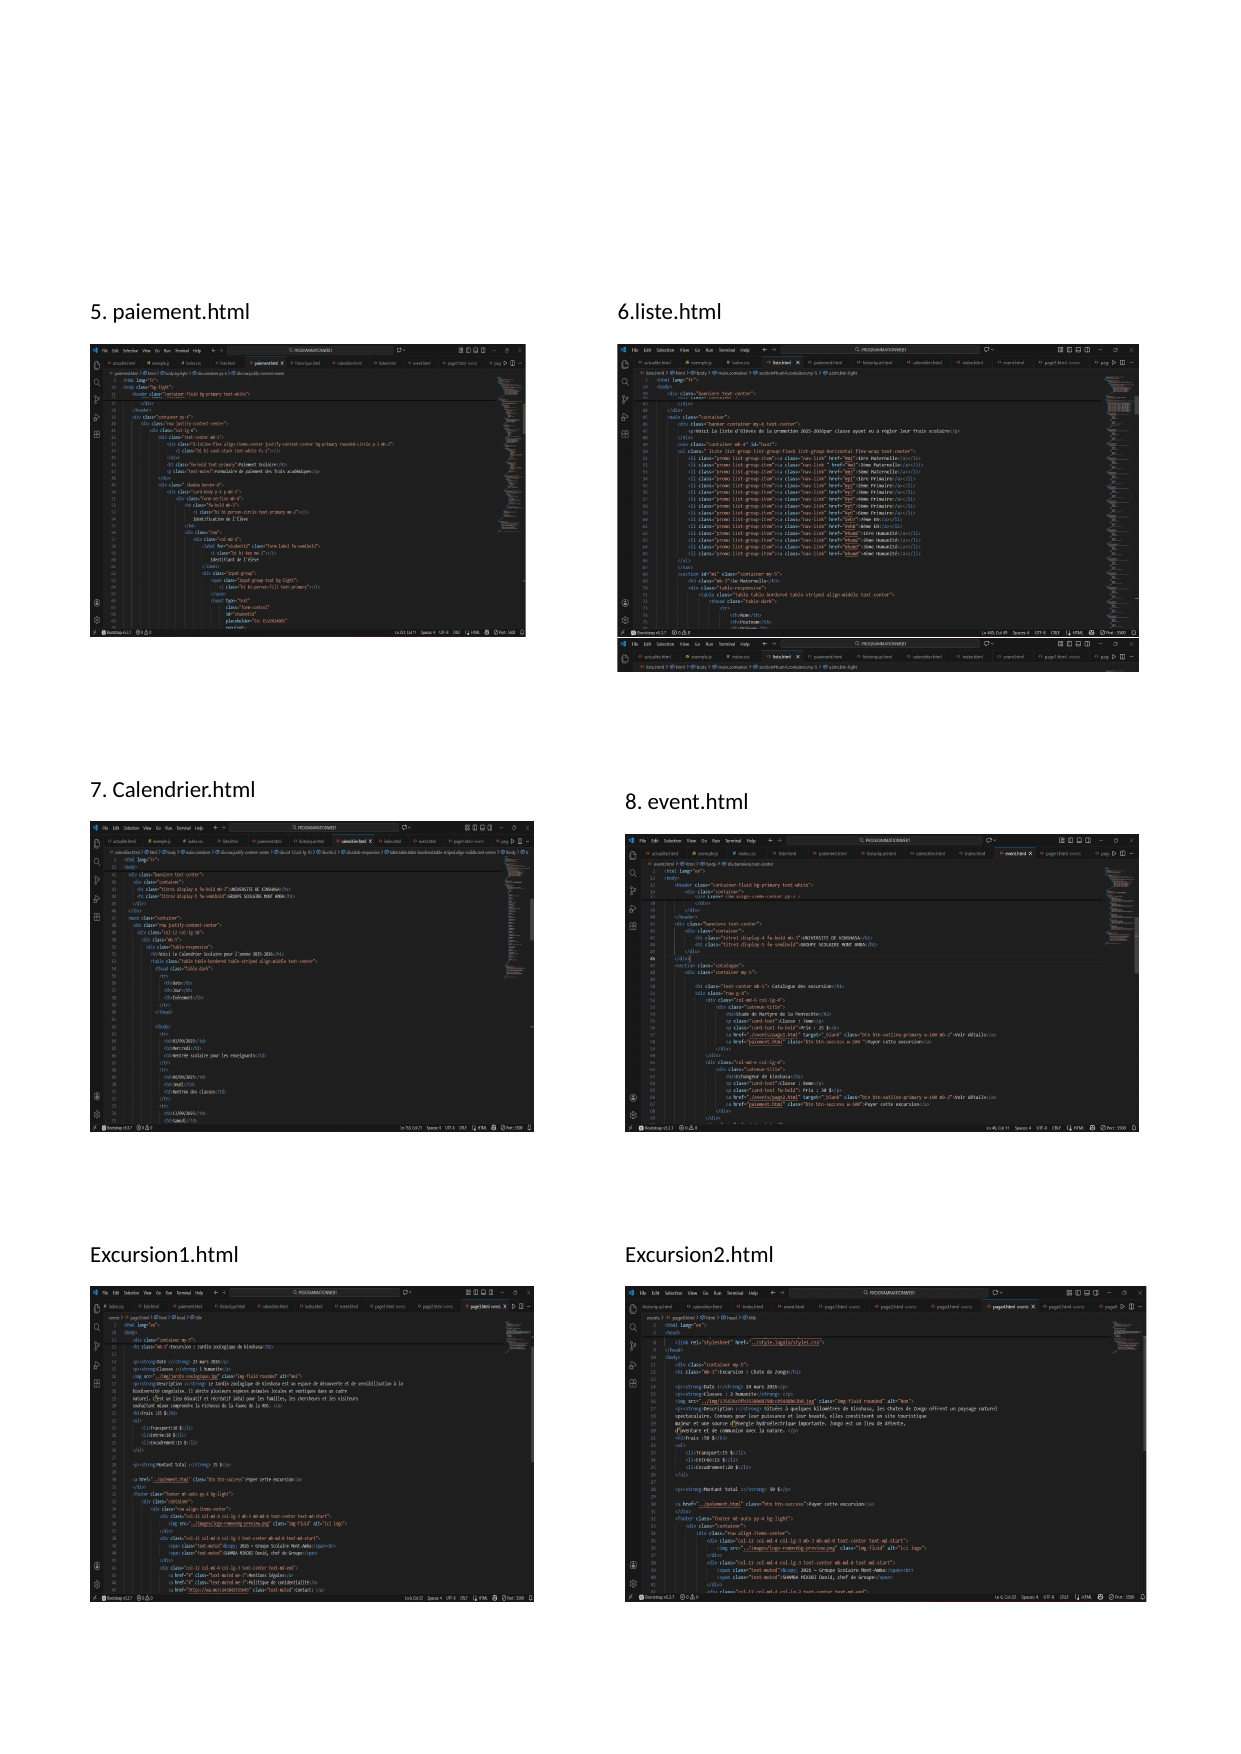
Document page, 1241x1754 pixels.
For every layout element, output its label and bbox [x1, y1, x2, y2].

picture [617, 638, 1139, 672]
picture [90, 821, 534, 1132]
picture [90, 344, 526, 637]
picture [625, 834, 1139, 1132]
picture [90, 1286, 534, 1602]
picture [617, 344, 1139, 637]
picture [625, 1286, 1147, 1602]
